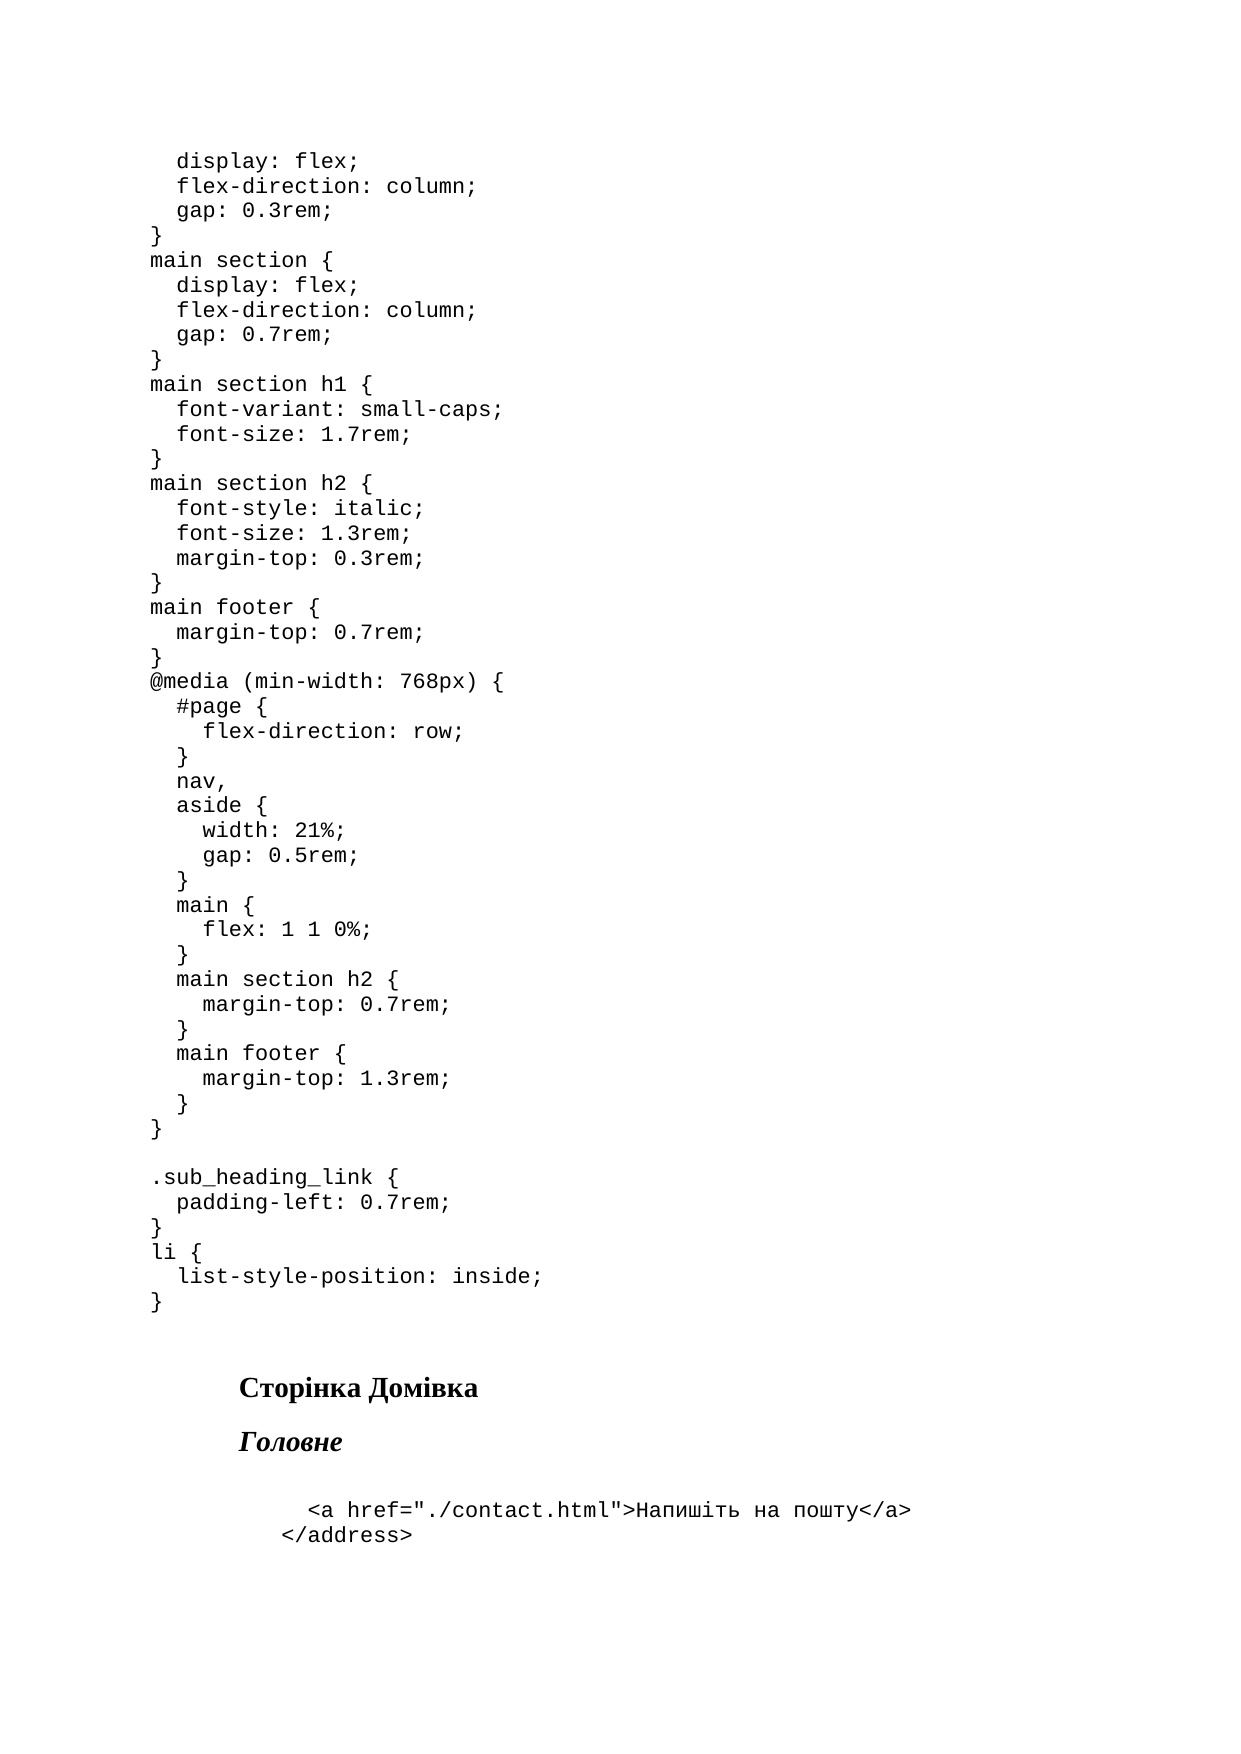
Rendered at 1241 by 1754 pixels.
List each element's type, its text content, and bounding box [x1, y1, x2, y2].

text flex-direction: column; [150, 175, 1090, 199]
text flex: 1 1 0%; [150, 918, 1090, 943]
text Сторінка Домівка [150, 1370, 1090, 1403]
text } [150, 869, 1090, 894]
text main section { [150, 249, 1090, 274]
text font-size: 1.7rem; [150, 423, 1090, 447]
text margin-top: 0.7rem; [150, 993, 1090, 1018]
text main { [150, 894, 1090, 918]
text } [150, 646, 1090, 671]
text main section h1 { [150, 373, 1090, 398]
text gap: 0.5rem; [150, 844, 1090, 869]
text } [150, 1092, 1090, 1117]
text flex-direction: column; [150, 299, 1090, 323]
text } [150, 745, 1090, 770]
text main footer { [150, 1042, 1090, 1067]
text font-style: italic; [150, 497, 1090, 522]
text main section h2 { [150, 472, 1090, 497]
text } [150, 943, 1090, 968]
text @media (min-width: 768px) { [150, 671, 1090, 695]
text margin-top: 0.3rem; [150, 547, 1090, 571]
text display: flex; [150, 274, 1090, 299]
text Головне [150, 1424, 1090, 1458]
text font-size: 1.3rem; [150, 522, 1090, 547]
text </address> [150, 1524, 1090, 1549]
text #page { [150, 695, 1090, 720]
text } [150, 447, 1090, 472]
text font-variant: small-caps; [150, 398, 1090, 423]
text margin-top: 1.3rem; [150, 1067, 1090, 1092]
text margin-top: 0.7rem; [150, 621, 1090, 646]
text li { [150, 1241, 1090, 1266]
text } [150, 348, 1090, 373]
text } [150, 571, 1090, 596]
text padding-left: 0.7rem; [150, 1191, 1090, 1216]
text } [150, 1117, 1090, 1142]
text } [150, 1216, 1090, 1241]
text flex-direction: row; [150, 720, 1090, 745]
text list-style-position: inside; [150, 1266, 1090, 1290]
text .sub_heading_link { [150, 1166, 1090, 1191]
text gap: 0.7rem; [150, 323, 1090, 348]
text main section h2 { [150, 968, 1090, 993]
text aside { [150, 794, 1090, 819]
text width: 21%; [150, 819, 1090, 844]
text } [150, 1018, 1090, 1042]
text gap: 0.3rem; [150, 199, 1090, 224]
text main footer { [150, 596, 1090, 621]
text display: flex; [150, 150, 1090, 175]
text } [150, 1290, 1090, 1315]
text <a href="./contact.html">Напишіть на пошту</a> [150, 1499, 1090, 1524]
text nav, [150, 770, 1090, 794]
text } [150, 224, 1090, 249]
